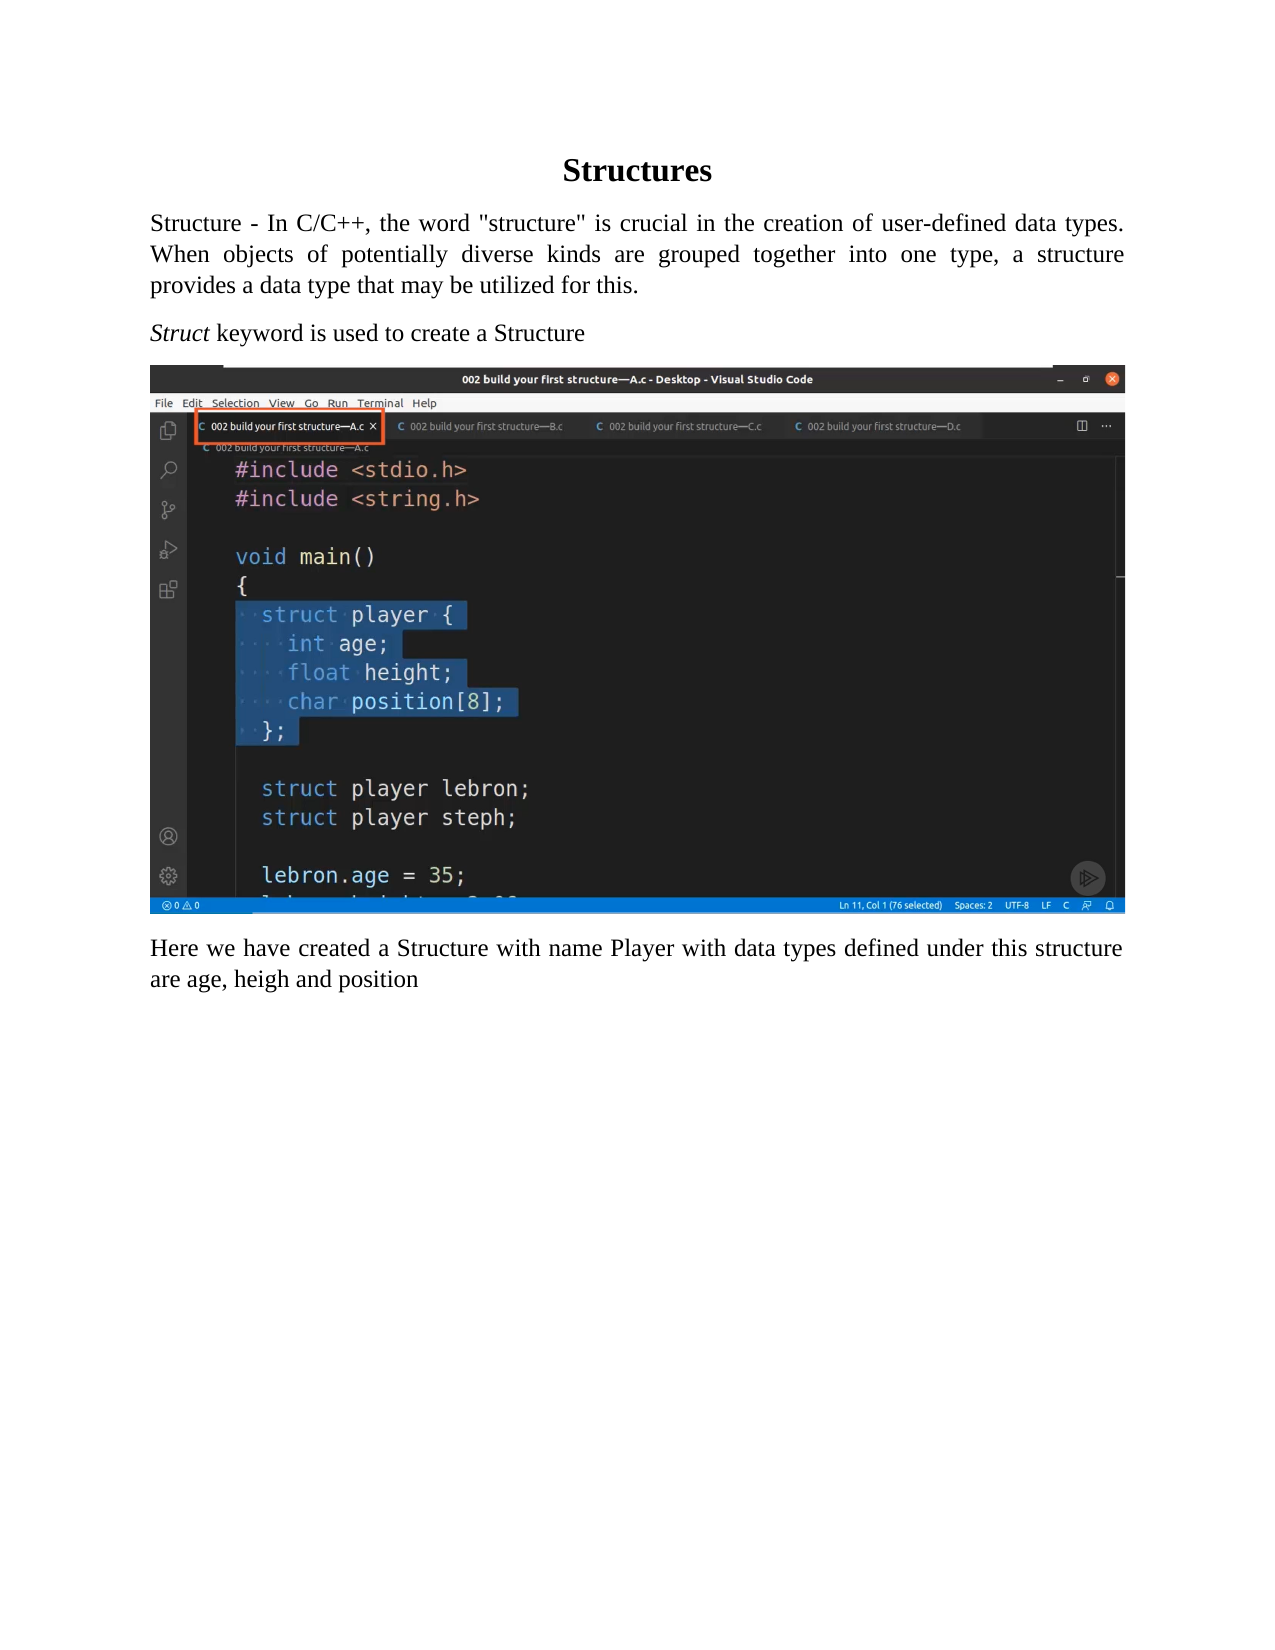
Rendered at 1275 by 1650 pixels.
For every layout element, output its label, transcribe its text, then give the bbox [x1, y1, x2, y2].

picture [150, 365, 1125, 914]
text Here we have created a Structure with name Player with data types defined under this structure are age, heigh and position [150, 933, 1125, 993]
text Structure - In C/C++, the word "structure" is crucial in the creation of user-defined data types. When objects of potentially diverse kinds are grouped together into one type, a structure provides a data type that may be utilized for this. [150, 208, 1125, 299]
text Structures [150, 150, 1125, 188]
text Struct keyword is used to create a Structure [150, 318, 1125, 347]
